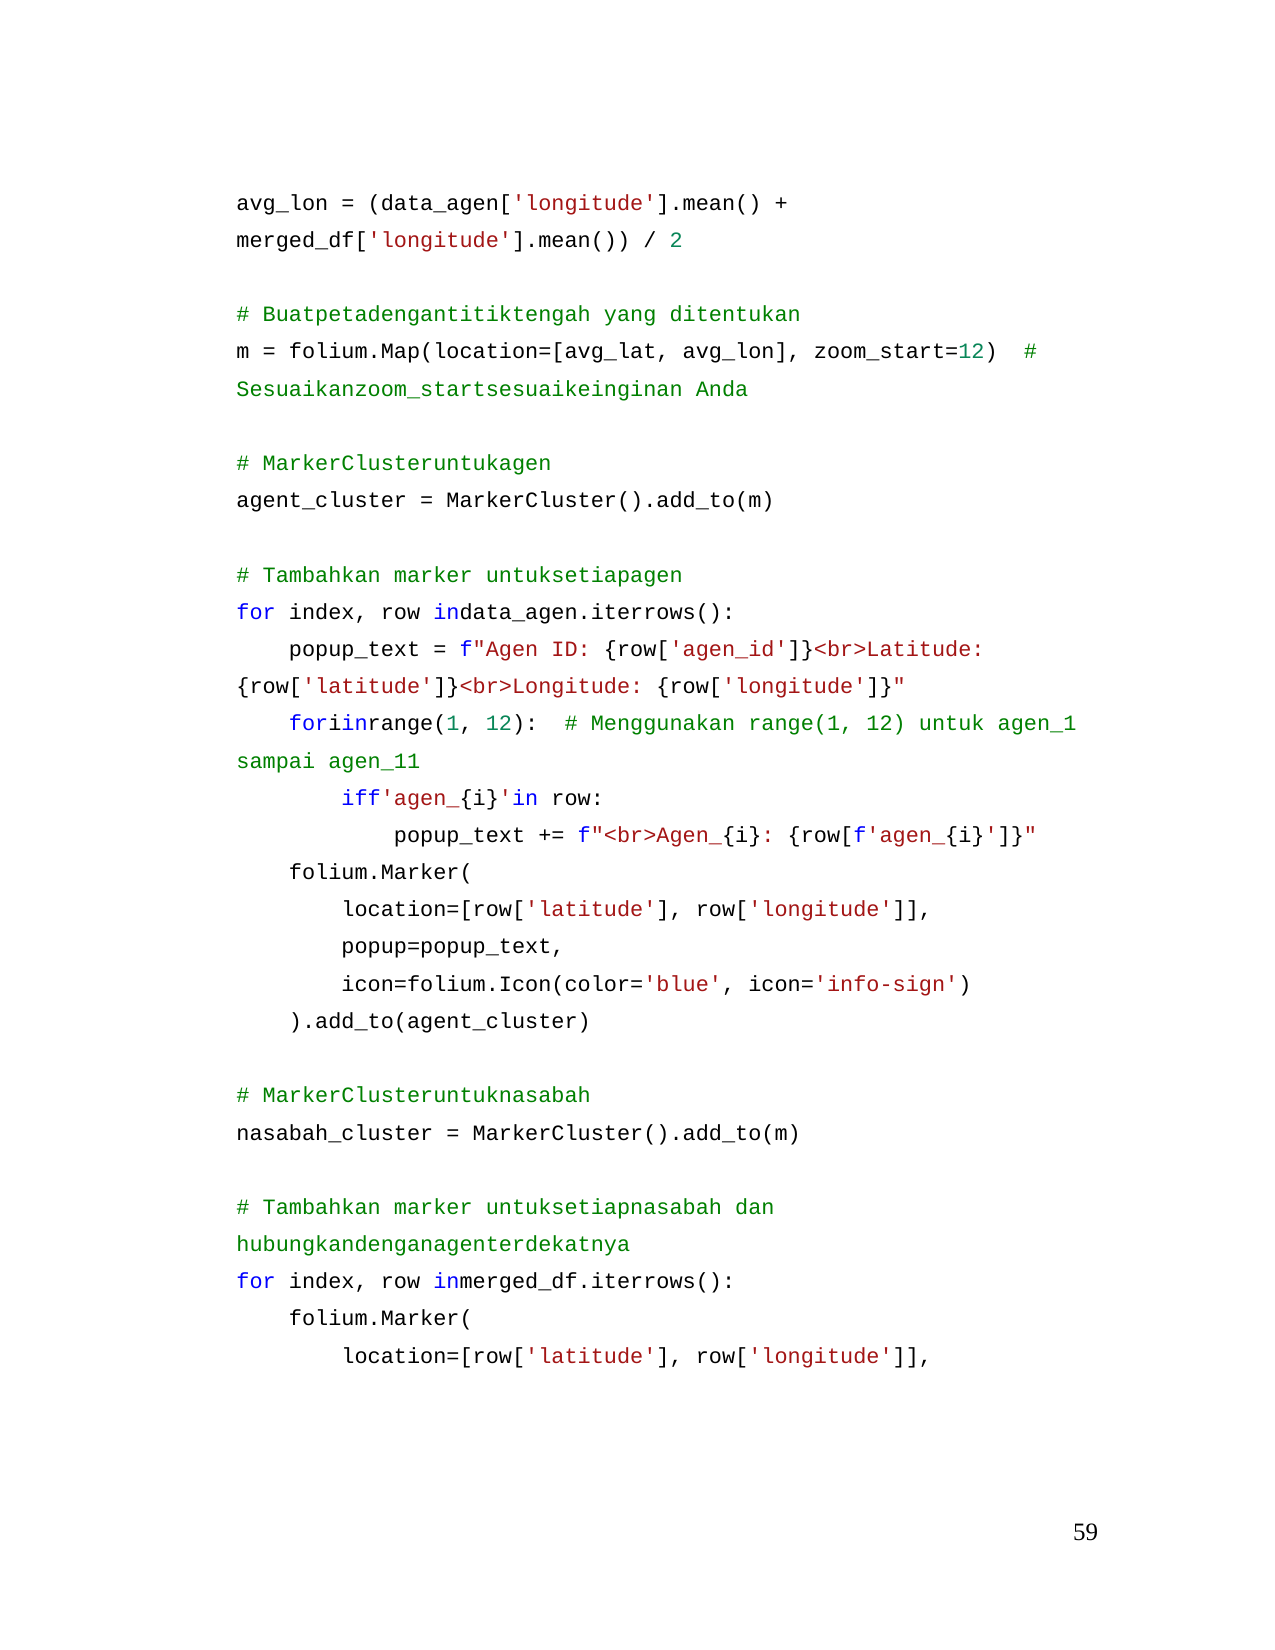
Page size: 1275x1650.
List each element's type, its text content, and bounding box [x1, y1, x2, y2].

text # Tambahkan marker untuksetiapagen [236, 564, 1098, 589]
text foriinrange(1, 12): # Menggunakan range(1, 12) untuk agen_1 sampai agen_11 [236, 713, 1098, 774]
text ).add_to(agent_cluster) [236, 1010, 1098, 1035]
text m = folium.Map(location=[avg_lat, avg_lon], zoom_start=12) # Sesuaikanzoom_startsesuaikeinginan Anda [236, 341, 1098, 403]
text location=[row['latitude'], row['longitude']], [236, 898, 1098, 923]
text iff'agen_{i}'in row: [236, 787, 1098, 812]
text icon=folium.Icon(color='blue', icon='info-sign') [236, 973, 1098, 998]
text # MarkerClusteruntuknasabah [236, 1084, 1098, 1109]
text folium.Marker( [236, 1308, 1098, 1332]
text avg_lon = (data_agen['longitude'].mean() + merged_df['longitude'].mean()) / 2 [236, 192, 1098, 254]
text popup_text += f"<br>Agen_{i}: {row[f'agen_{i}']}" [236, 824, 1098, 849]
text # MarkerClusteruntukagen [236, 452, 1098, 477]
text for index, row inmerged_df.iterrows(): [236, 1270, 1098, 1295]
text agent_cluster = MarkerCluster().add_to(m) [236, 489, 1098, 514]
text folium.Marker( [236, 861, 1098, 886]
text popup_text = f"Agen ID: {row['agen_id']}<br>Latitude: {row['latitude']}<br>Longitude: {row['longitude']}" [236, 638, 1098, 700]
text for index, row indata_agen.iterrows(): [236, 601, 1098, 626]
text # Buatpetadengantitiktengah yang ditentukan [236, 303, 1098, 328]
text # Tambahkan marker untuksetiapnasabah dan hubungkandenganagenterdekatnya [236, 1196, 1098, 1258]
text location=[row['latitude'], row['longitude']], [236, 1345, 1098, 1369]
text nasabah_cluster = MarkerCluster().add_to(m) [236, 1122, 1098, 1146]
text popup=popup_text, [236, 936, 1098, 961]
